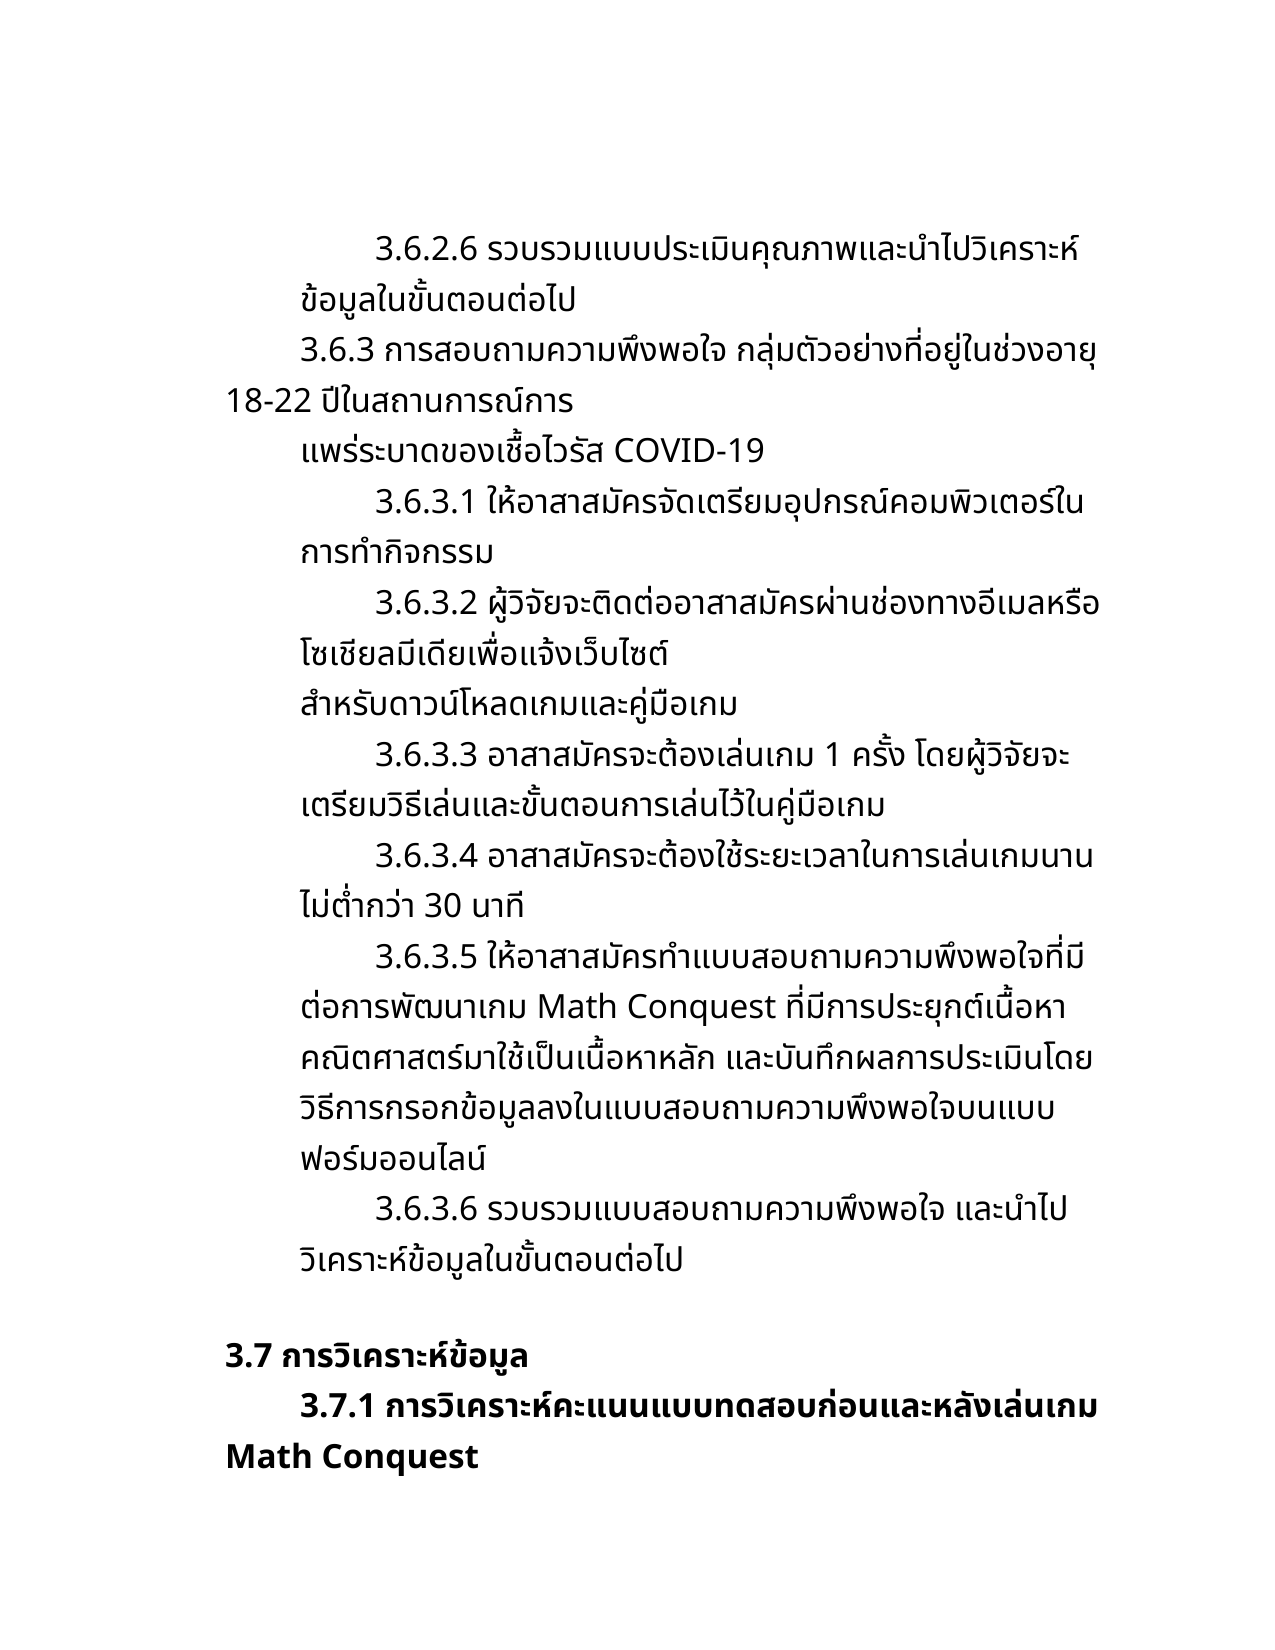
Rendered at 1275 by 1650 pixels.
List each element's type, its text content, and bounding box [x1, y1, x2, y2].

text 3.6.3.5 ให้อาสาสมัครทําแบบสอบถามความพึงพอใจที่มีต่อการพัฒนาเกม Math Conquest ที่มีการประยุกต์เนื้อหาคณิตศาสตร์มาใช้เป็นเนื้อหาหลัก และบันทึกผลการประเมินโดยวิธีการกรอกข้อมูลลงในแบบสอบถามความพึงพอใจบนแบบฟอร์มออนไลน์ [300, 933, 1125, 1185]
text 3.6.3.3 อาสาสมัครจะต้องเล่นเกม 1 ครั้ง โดยผู้วิจัยจะเตรียมวิธีเล่นและขั้นตอนการเล่นไว้ในคู่มือเกม [300, 730, 1125, 831]
text สําหรับดาวน์โหลดเกมและคู่มือเกม [300, 680, 1125, 730]
text 3.7 การวิเคราะห์ข้อมูล [225, 1332, 1125, 1382]
text 3.6.3.2 ผู้วิจัยจะติดต่ออาสาสมัครผ่านช่องทางอีเมลหรือโซเชียลมีเดียเพื่อแจ้งเว็บไซต์ [300, 579, 1125, 680]
text แพร่ระบาดของเชื้อไวรัส COVID-19 [225, 427, 1125, 478]
text 3.6.3.1 ให้อาสาสมัครจัดเตรียมอุปกรณ์คอมพิวเตอร์ในการทํากิจกรรม [300, 478, 1125, 579]
text 3.6.3.6 รวบรวมแบบสอบถามความพึงพอใจ และนําไปวิเคราะห์ข้อมูลในขั้นตอนต่อไป [300, 1185, 1125, 1286]
text 3.7.1 การวิเคราะห์คะแนนแบบทดสอบก่อนและหลังเล่นเกม Math Conquest [225, 1382, 1125, 1478]
text 3.6.3.4 อาสาสมัครจะต้องใช้ระยะเวลาในการเล่นเกมนานไม่ต่ํากว่า 30 นาที [300, 831, 1125, 933]
text 3.6.3 การสอบถามความพึงพอใจ กลุ่มตัวอย่างที่อยู่ในช่วงอายุ 18-22 ปีในสถานการณ์การ [225, 326, 1125, 427]
text 3.6.2.6 รวบรวมแบบประเมินคุณภาพและนําไปวิเคราะห์ข้อมูลในขั้นตอนต่อไป [300, 225, 1125, 326]
